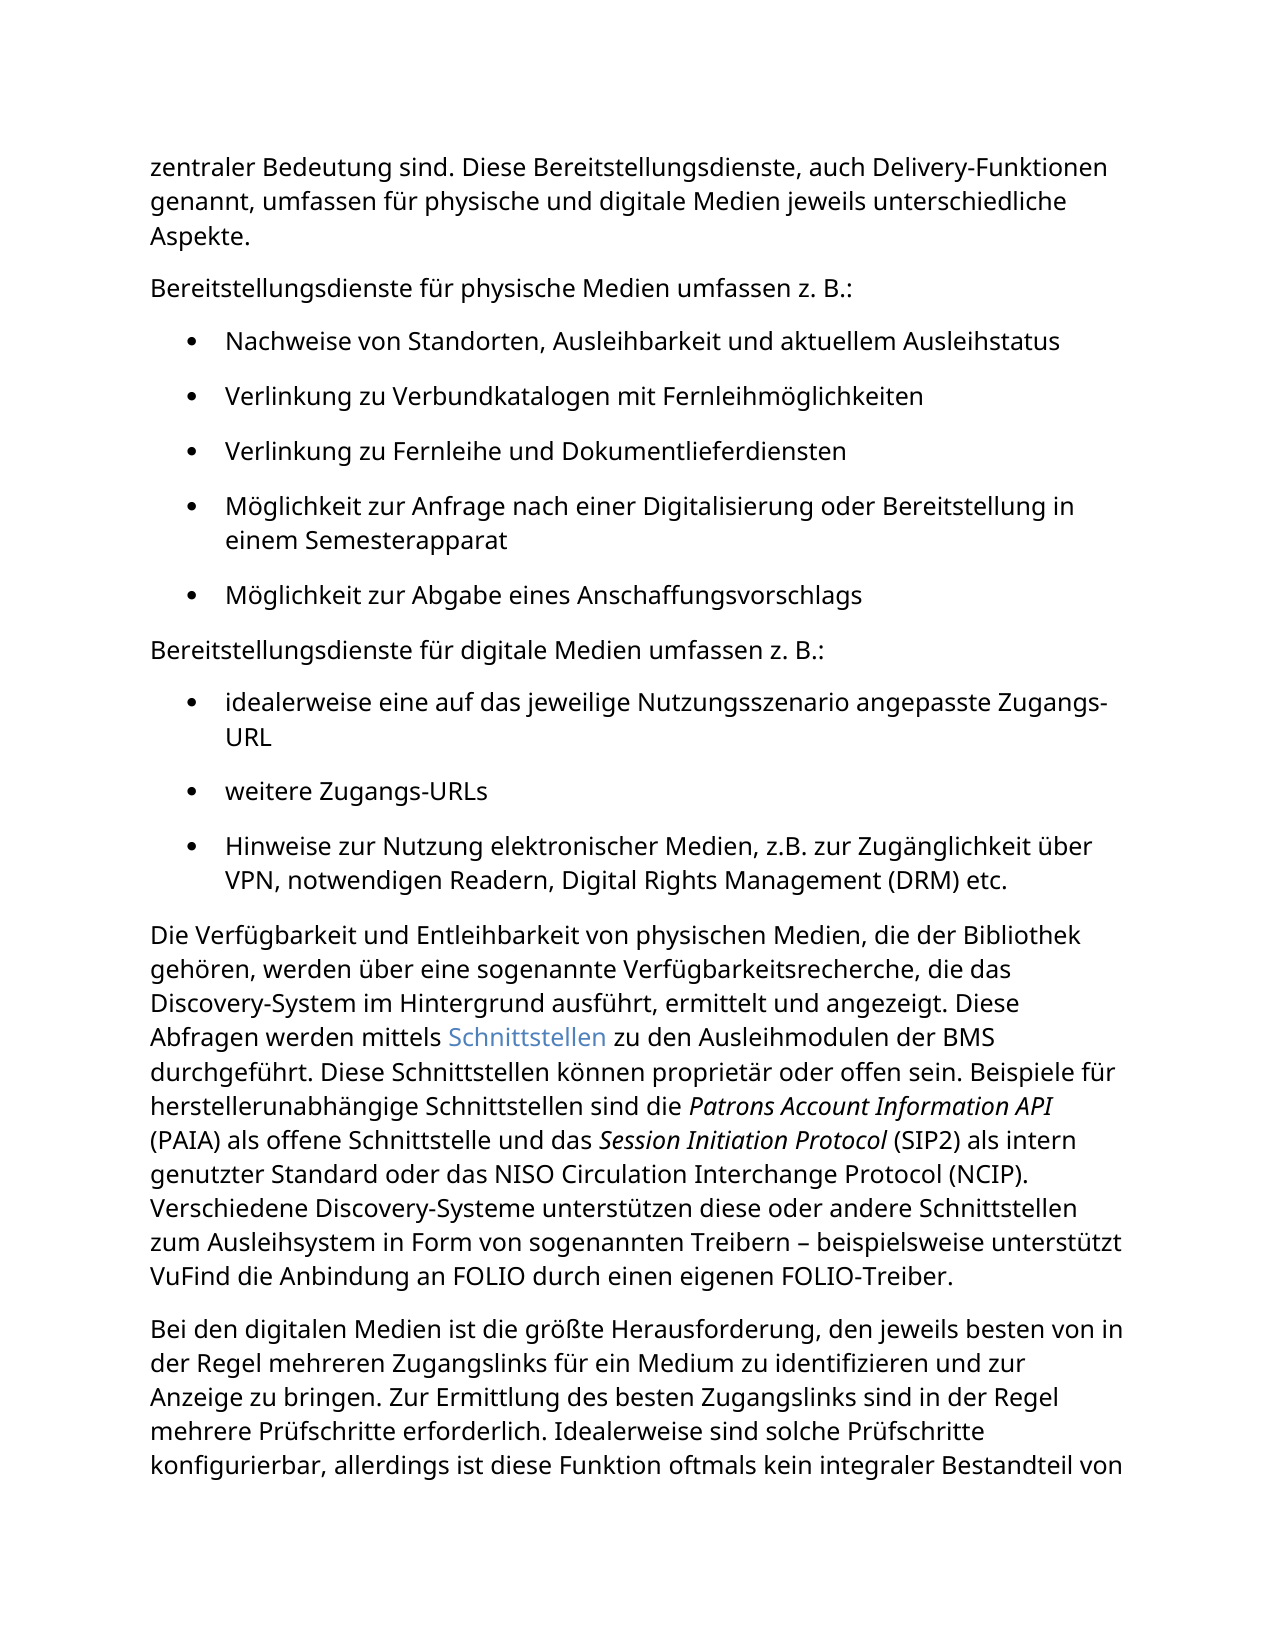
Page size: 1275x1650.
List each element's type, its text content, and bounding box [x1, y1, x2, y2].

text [150, 1311, 1125, 1482]
list Möglichkeit zur Anfrage nach einer Digitalisierung oder Bereitstellung in einem Semesterapparat [187, 488, 1125, 557]
list Verlinkung zu Fernleihe und Dokumentlieferdiensten [187, 433, 1125, 468]
text Die Verfügbarkeit und Entleihbarkeit von physischen Medien, die der Bibliothek gehören, werden über eine sogenannte Verfügbarkeitsrecherche, die das Discovery-System im Hintergrund ausführt, ermittelt und angezeigt. Diese Abfragen werden mittels Schnittstellen zu den Ausleihmodulen der BMS durchgeführt. Diese Schnittstellen können proprietär oder offen sein. Beispiele für herstellerunabhängige Schnittstellen sind die Patrons Account Information API (PAIA) als offene Schnittstelle und das Session Initiation Protocol (SIP2) als intern genutzter Standard oder das NISO Circulation Interchange Protocol (NCIP). Verschiedene Discovery-Systeme unterstützen diese oder andere Schnittstellen zum Ausleihsystem in Form von sogenannten Treibern – beispielsweise unterstützt VuFind die Anbindung an FOLIO durch einen eigenen FOLIO-Treiber. [150, 918, 1125, 1293]
list Nachweise von Standorten, Ausleihbarkeit und aktuellem Ausleihstatus [187, 324, 1125, 358]
list Möglichkeit zur Abgabe eines Anschaffungsvorschlags [187, 577, 1125, 611]
list weitere Zugangs-URLs [187, 774, 1125, 808]
text Bereitstellungsdienste für physische Medien umfassen z. B.: [150, 271, 1125, 305]
list idealerweise eine auf das jeweilige Nutzungsszenario angepasste Zugangs-URL [187, 685, 1125, 753]
text Bereitstellungsdienste für digitale Medien umfassen z. B.: [150, 632, 1125, 666]
list Verlinkung zu Verbundkatalogen mit Fernleihmöglichkeiten [187, 379, 1125, 413]
list Hinweise zur Nutzung elektronischer Medien, z.B. zur Zugänglichkeit über VPN, notwendigen Readern, Digital Rights Management (DRM) etc. [187, 829, 1125, 897]
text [150, 150, 1125, 252]
